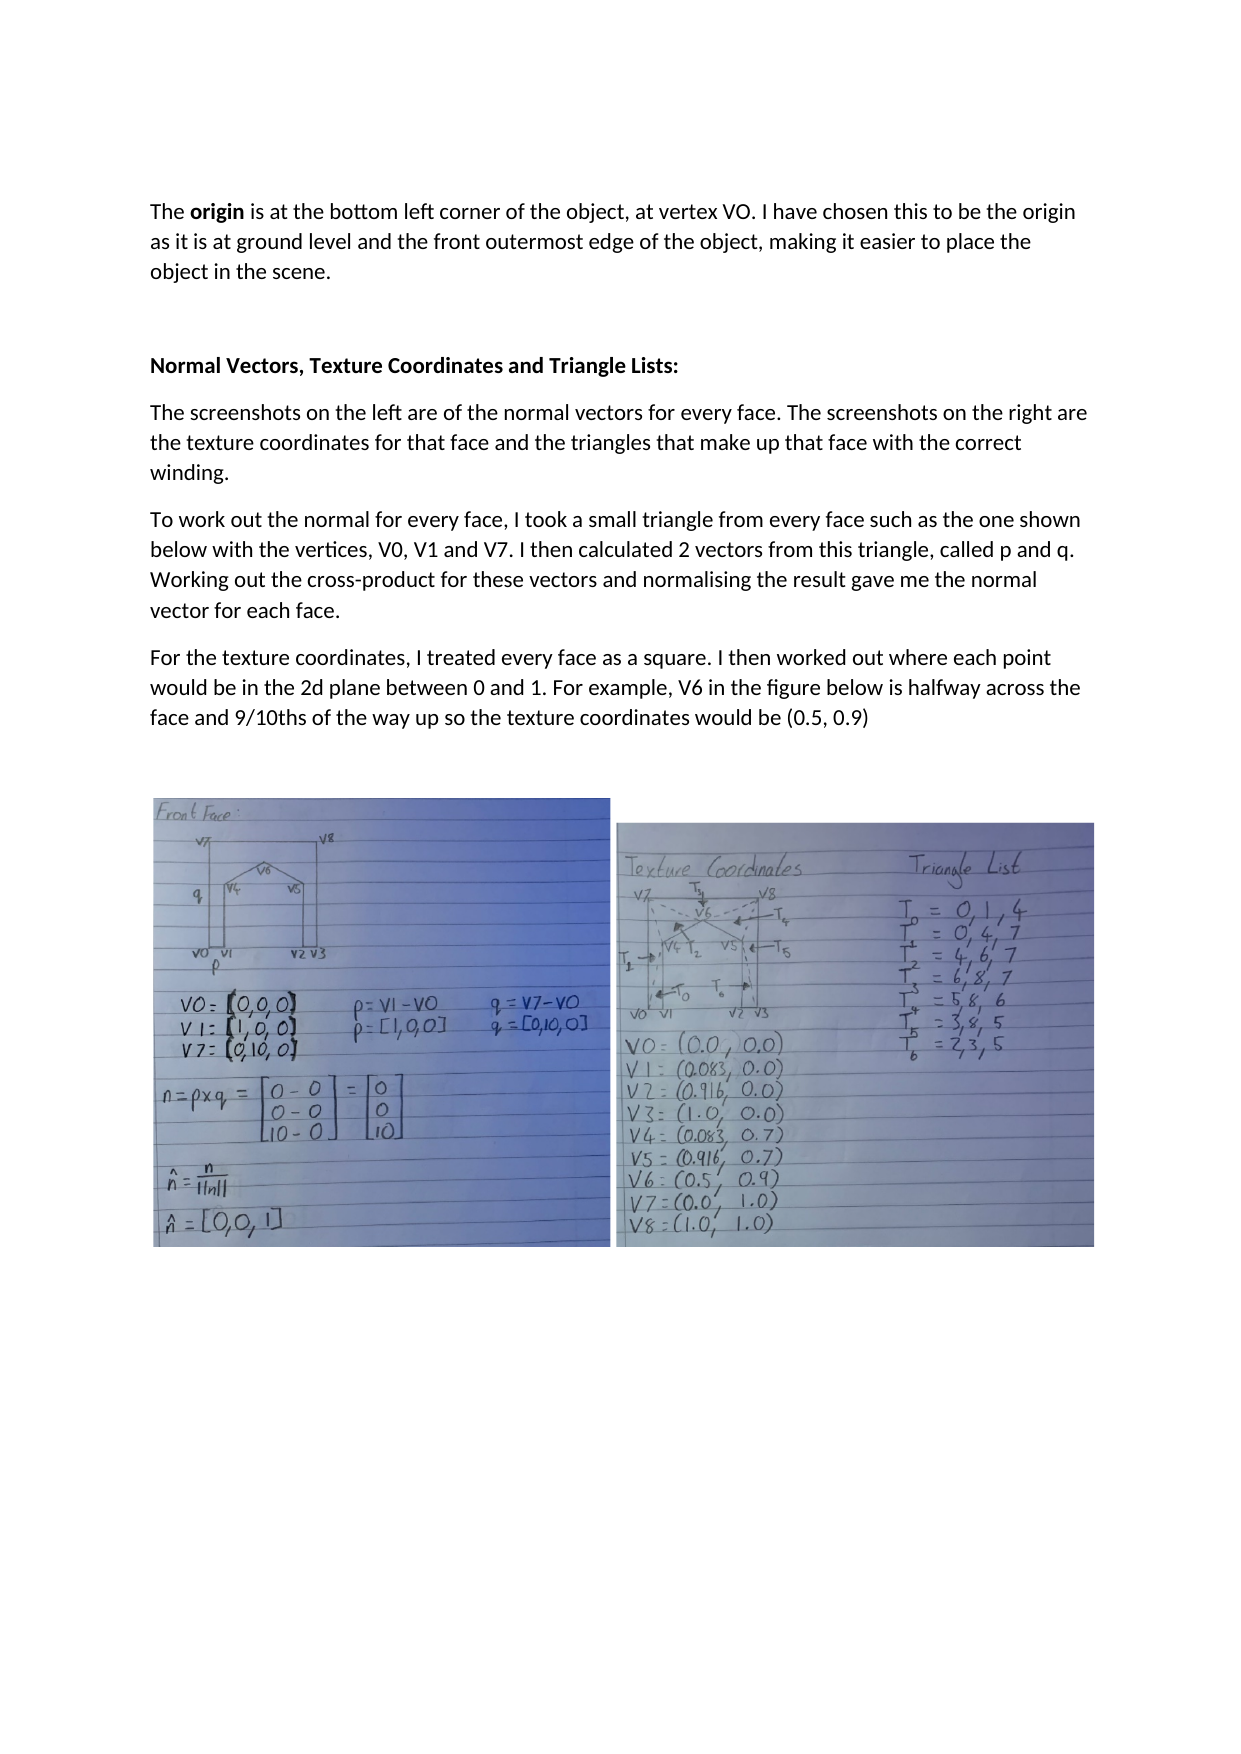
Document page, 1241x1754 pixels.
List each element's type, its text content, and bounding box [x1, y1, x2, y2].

text To work out the normal for every face, I took a small triangle from every face such as the one shown below with the vertices, V0, V1 and V7. I then calculated 2 vectors from this triangle, called p and q. Working out the cross-product for these vectors and normalising the result gave me the normal vector for each face. [150, 505, 1090, 624]
text The origin is at the bottom left corner of the object, at vertex VO. I have chosen this to be the origin as it is at ground level and the front outermost edge of the object, making it easier to place the object in the scene. [150, 197, 1090, 285]
text Normal Vectors, Texture Coordinates and Triangle Lists: [150, 351, 1090, 379]
picture [153, 798, 611, 1247]
picture [616, 824, 1095, 1247]
text The screenshots on the left are of the normal vectors for every face. The screenshots on the right are the texture coordinates for that face and the triangles that make up that face with the correct winding. [150, 398, 1090, 486]
text For the texture coordinates, I treated every face as a square. I then worked out where each point would be in the 2d plane between 0 and 1. For example, V6 in the figure below is halfway across the face and 9/10ths of the way up so the texture coordinates would be (0.5, 0.9) [150, 643, 1090, 731]
